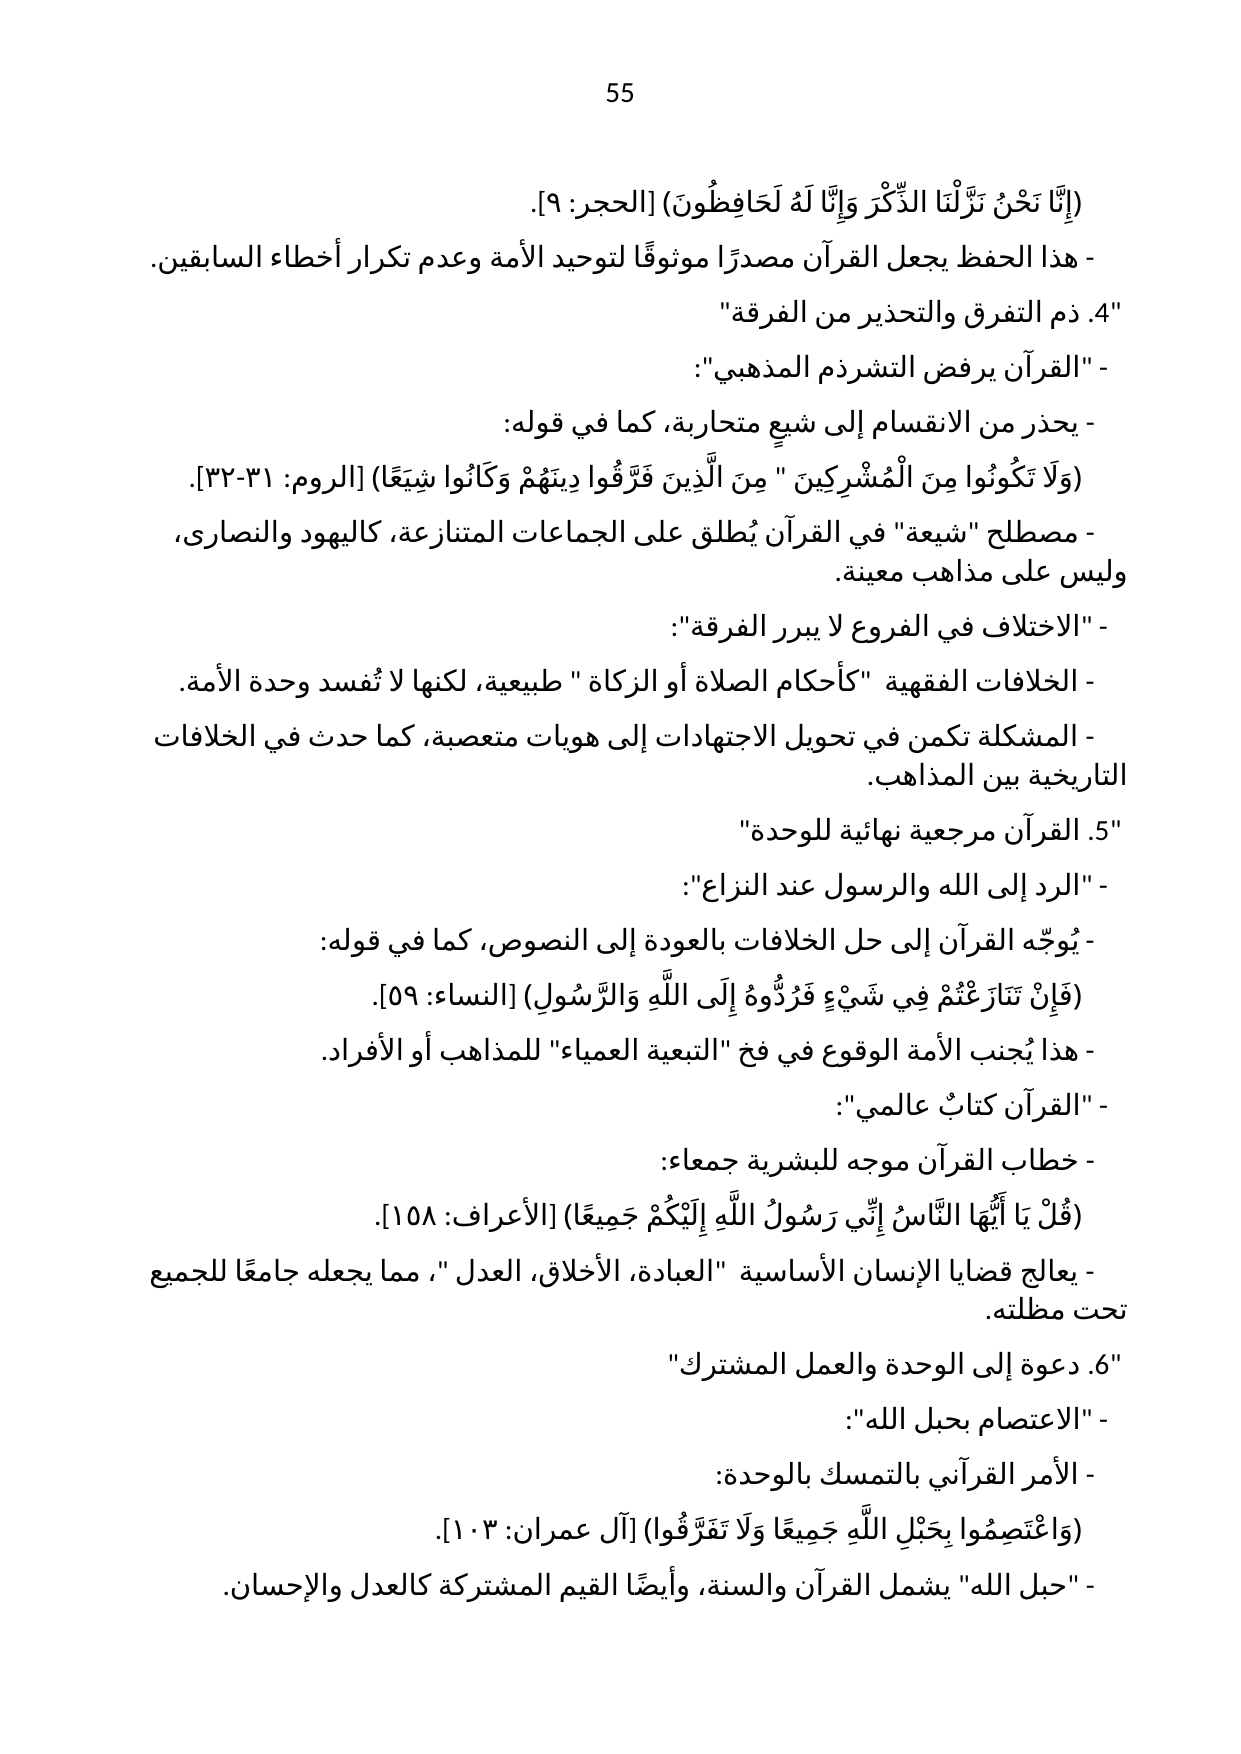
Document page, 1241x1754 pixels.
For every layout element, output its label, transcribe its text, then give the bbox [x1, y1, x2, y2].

text - "حبل الله" يشمل القرآن والسنة، وأيضًا القيم المشتركة كالعدل والإحسان. [112, 1567, 1128, 1602]
text - "القرآن كتابٌ عالمي": [112, 1087, 1128, 1123]
text - خطاب القرآن موجه للبشرية جمعاء: [112, 1142, 1128, 1178]
text - الخلافات الفقهية "كأحكام الصلاة أو الزكاة " طبيعية، لكنها لا تُفسد وحدة الأمة. [112, 663, 1128, 699]
text - مصطلح "شيعة" في القرآن يُطلق على الجماعات المتنازعة، كاليهود والنصارى، وليس على مذاهب معينة. [112, 514, 1128, 588]
text - هذا الحفظ يجعل القرآن مصدرًا موثوقًا لتوحيد الأمة وعدم تكرار أخطاء السابقين. [112, 239, 1128, 274]
text - هذا يُجنب الأمة الوقوع في فخ "التبعية العمياء" للمذاهب أو الأفراد. [112, 1032, 1128, 1068]
text ﴿وَلَا تَكُونُوا مِنَ الْمُشْرِكِينَ " مِنَ الَّذِينَ فَرَّقُوا دِينَهُمْ وَكَانُوا شِيَعًا﴾ [الروم: ٣١-٣٢]. [112, 459, 1128, 495]
text - الأمر القرآني بالتمسك بالوحدة: [112, 1456, 1128, 1492]
text - المشكلة تكمن في تحويل الاجتهادات إلى هويات متعصبة، كما حدث في الخلافات التاريخية بين المذاهب. [112, 718, 1128, 792]
text - "الاختلاف في الفروع لا يبرر الفرقة": [112, 608, 1128, 644]
text - يحذر من الانقسام إلى شيعٍ متحاربة، كما في قوله: [112, 404, 1128, 440]
text "4. ذم التفرق والتحذير من الفرقة" [112, 294, 1128, 330]
text - يعالج قضايا الإنسان الأساسية "العبادة، الأخلاق، العدل "، مما يجعله جامعًا للجميع تحت مظلته. [112, 1253, 1128, 1327]
text ﴿قُلْ يَا أَيُّهَا النَّاسُ إِنِّي رَسُولُ اللَّهِ إِلَيْكُمْ جَمِيعًا﴾ [الأعراف: ١٥٨]. [112, 1197, 1128, 1233]
text ﴿وَاعْتَصِمُوا بِحَبْلِ اللَّهِ جَمِيعًا وَلَا تَفَرَّقُوا﴾ [آل عمران: ١٠٣]. [112, 1511, 1128, 1547]
text "6. دعوة إلى الوحدة والعمل المشترك" [112, 1346, 1128, 1382]
text - يُوجّه القرآن إلى حل الخلافات بالعودة إلى النصوص، كما في قوله: [112, 922, 1128, 958]
text - "الرد إلى الله والرسول عند النزاع": [112, 867, 1128, 902]
text ﴿إِنَّا نَحْنُ نَزَّلْنَا الذِّكْرَ وَإِنَّا لَهُ لَحَافِظُونَ﴾ [الحجر: ٩]. [112, 184, 1128, 219]
text - "القرآن يرفض التشرذم المذهبي": [112, 349, 1128, 385]
text - "الاعتصام بحبل الله": [112, 1401, 1128, 1437]
text "5. القرآن مرجعية نهائية للوحدة" [112, 812, 1128, 847]
text ﴿فَإِنْ تَنَازَعْتُمْ فِي شَيْءٍ فَرُدُّوهُ إِلَى اللَّهِ وَالرَّسُولِ﴾ [النساء: ٥٩]. [112, 977, 1128, 1013]
